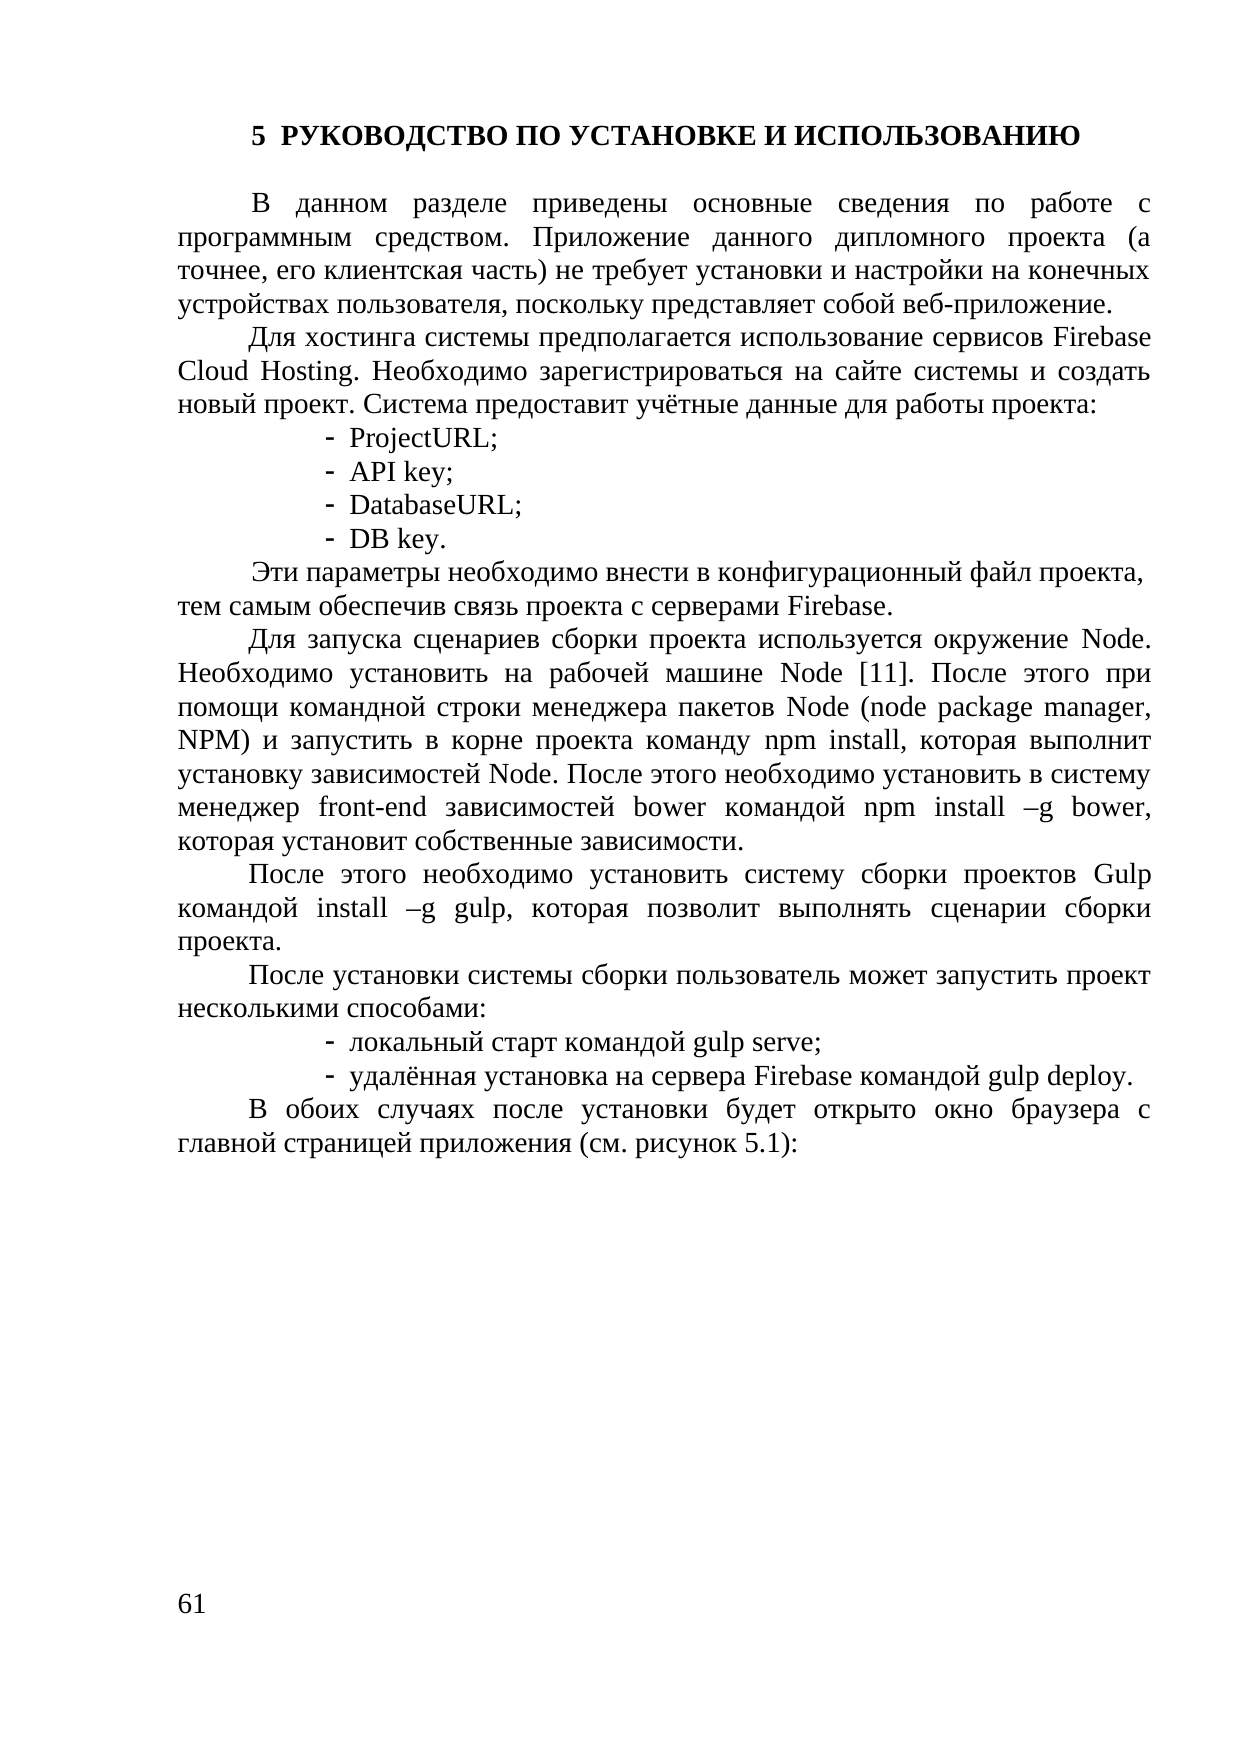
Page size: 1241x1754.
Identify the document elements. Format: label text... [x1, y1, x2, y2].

text В обоих случаях после установки будет открыто окно браузера с главной страницей приложения (см. рисунок 5.1): [177, 1091, 1152, 1158]
text После этого необходимо установить систему сборки проектов Gulp командой install –g gulp, которая позволит выполнять сценарии сборки проекта. [177, 856, 1152, 957]
text ProjectURL; [251, 420, 1152, 454]
text Для запуска сценариев сборки проекта используется окружение Node. Необходимо установить на рабочей машине Node [11]. После этого при помощи командной строки менеджера пакетов Node (node package manager, NPM) и запустить в корне проекта команду npm install, которая выполнит установку зависимостей Node. После этого необходимо установить в систему менеджер front-end зависимостей bower командой npm install –g bower, которая установит собственные зависимости. [177, 622, 1152, 856]
text После установки системы сборки пользователь может запустить проект несколькими способами: [177, 957, 1152, 1024]
text Для хостинга системы предполагается использование сервисов Firebase Cloud Hosting. Необходимо зарегистрироваться на сайте системы и создать новый проект. Система предоставит учётные данные для работы проекта: [177, 319, 1152, 420]
text DatabaseURL; [251, 487, 1152, 521]
text DB key. [251, 521, 1152, 554]
list тем самым обеспечив связь проекта с серверами Firebase. [177, 588, 1152, 622]
text В данном разделе приведены основные сведения по работе с программным средством. Приложение данного дипломного проекта (а точнее, его клиентская часть) не требует установки и настройки на конечных устройствах пользователя, поскольку представляет собой веб-приложение. [177, 185, 1152, 319]
title РУКОВОДСТВО ПО УСТАНОВКЕ И ИСПОЛЬЗОВАНИЮ [251, 118, 1152, 152]
text API key; [251, 454, 1152, 487]
text локальный старт командой gulp serve; [251, 1024, 1152, 1058]
text удалённая установка на сервера Firebase командой gulp deploy. [251, 1058, 1152, 1091]
list Эти параметры необходимо внести в конфигурационный файл проекта, [251, 554, 1152, 588]
